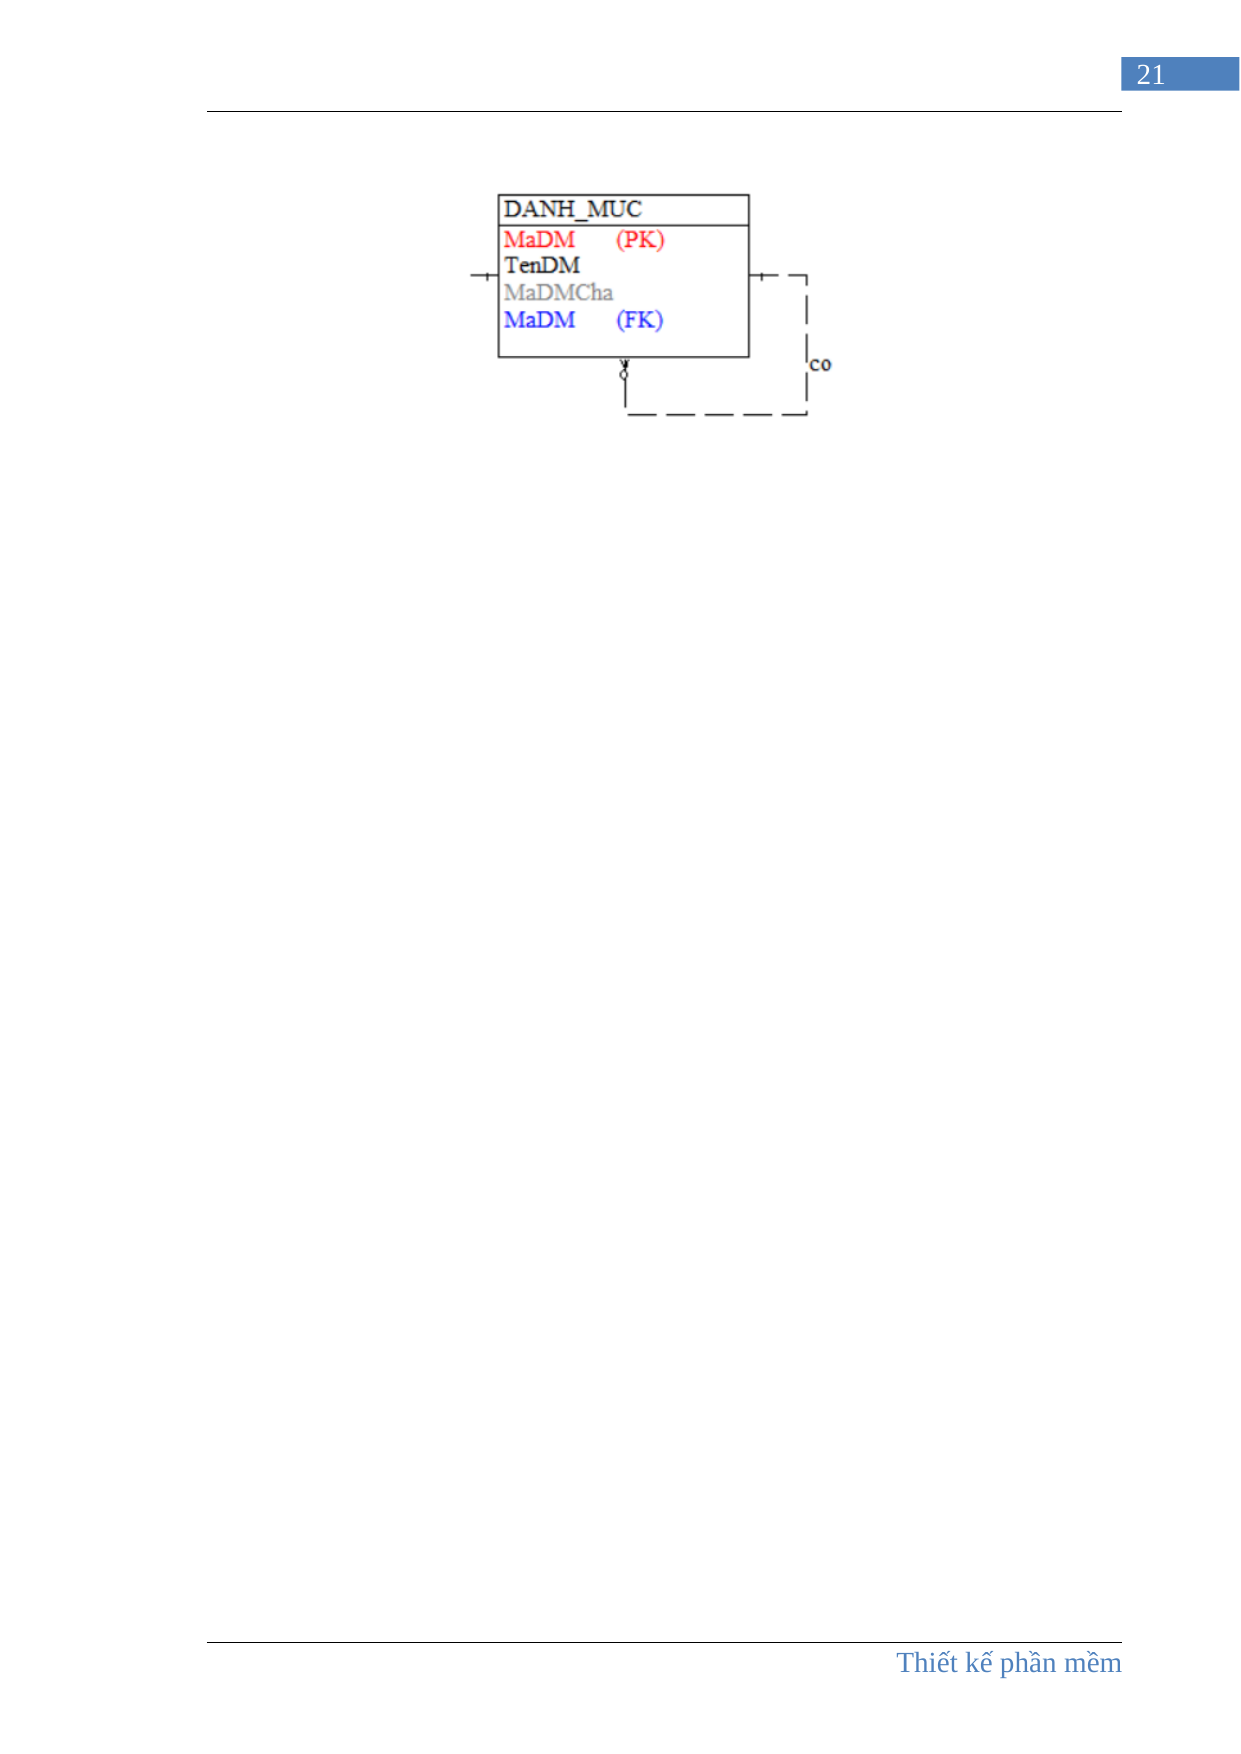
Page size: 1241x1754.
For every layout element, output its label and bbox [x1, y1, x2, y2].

picture [463, 147, 865, 441]
